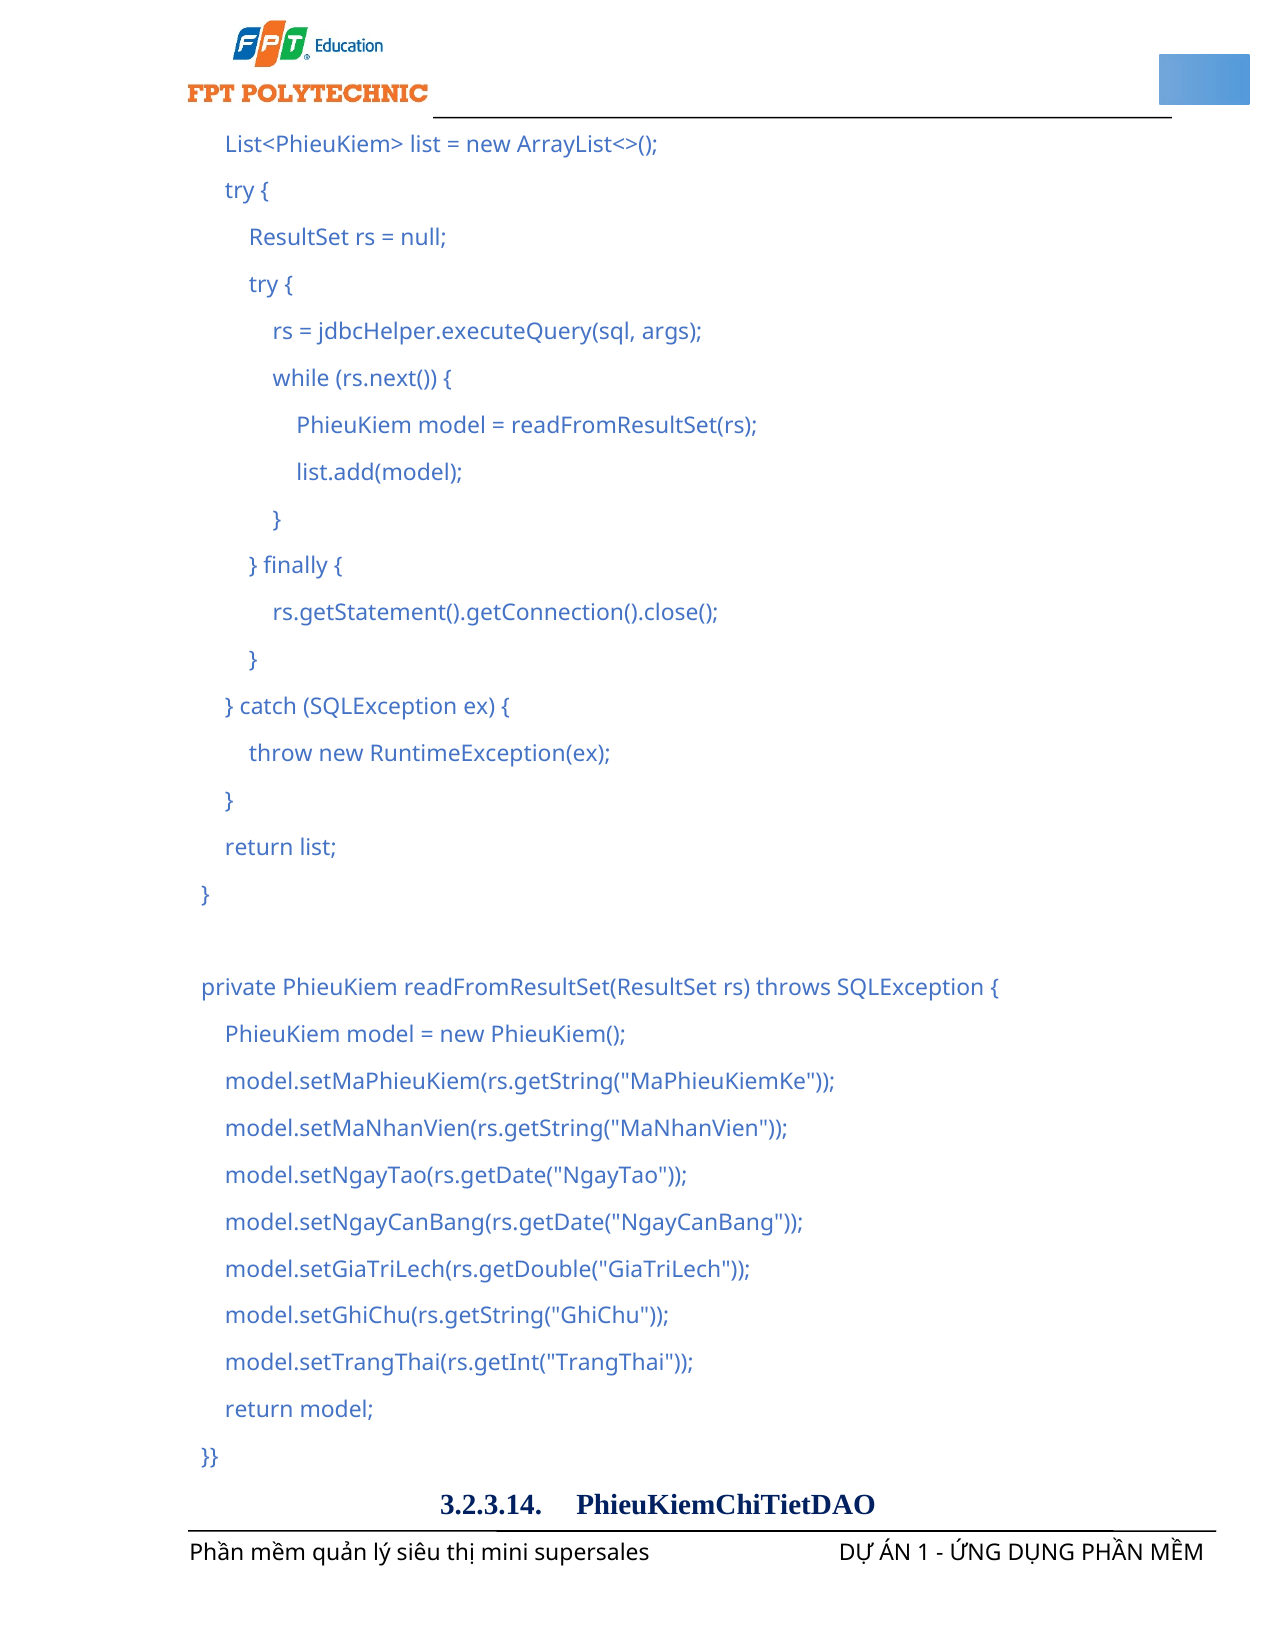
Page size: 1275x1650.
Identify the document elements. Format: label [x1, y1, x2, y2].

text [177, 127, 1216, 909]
picture [179, 8, 433, 118]
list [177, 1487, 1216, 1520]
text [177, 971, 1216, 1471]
